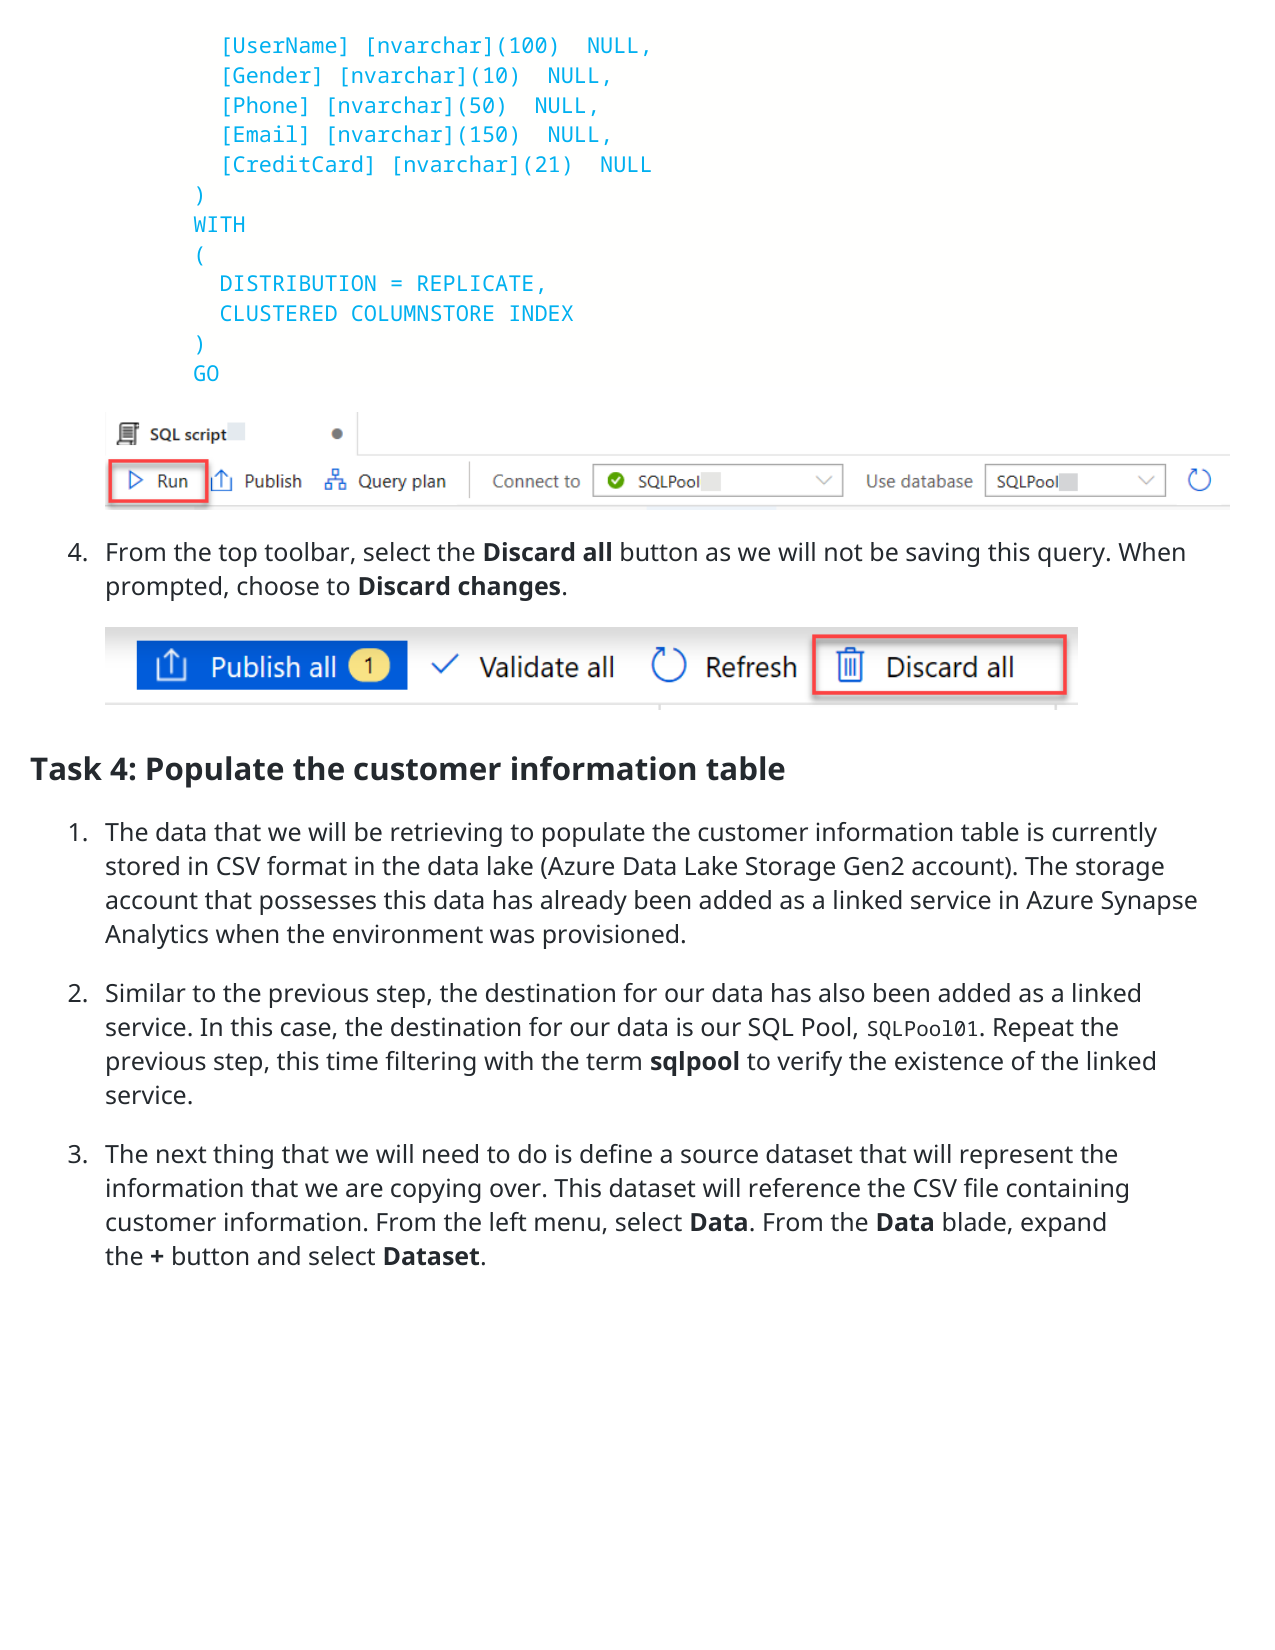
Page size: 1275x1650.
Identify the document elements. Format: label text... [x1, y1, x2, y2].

list Similar to the previous step, the destination for our data has also been added as a linked service. In this case, the destination for our data is our SQL Pool, SQLPool01. Repeat the previous step, this time filtering with the term sqlpool to verify the existence of the linked service. [67, 976, 1200, 1112]
text [Email] [nvarchar](150) NULL, [180, 119, 1200, 149]
text GO [180, 358, 1200, 387]
list The data that we will be retrieving to populate the customer information table is currently stored in CSV format in the data lake (Azure Data Lake Storage Gen2 account). The storage account that possesses this data has already been added as a linked service in Azure Synapse Analytics when the environment was provisioned. [67, 814, 1200, 951]
text ) [180, 179, 1200, 209]
picture [105, 627, 1078, 710]
text ( [180, 238, 1200, 268]
picture [105, 412, 1230, 510]
list From the top toolbar, select the Discard all button as we will not be saving this query. When prompted, choose to Discard changes. [67, 535, 1200, 603]
text WITH [180, 209, 1200, 238]
text DISTRIBUTION = REPLICATE, [180, 268, 1200, 298]
text [UserName] [nvarchar](100) NULL, [180, 30, 1200, 60]
text [Gender] [nvarchar](10) NULL, [180, 60, 1200, 89]
text Task 4: Populate the customer information table [30, 747, 1200, 789]
text CLUSTERED COLUMNSTORE INDEX [180, 298, 1200, 328]
list The next thing that we will need to do is define a source dataset that will represent the information that we are copying over. This dataset will reference the CSV file containing customer information. From the left menu, select Data. From the Data blade, expand the + button and select Dataset. [67, 1137, 1200, 1273]
text [Phone] [nvarchar](50) NULL, [180, 89, 1200, 119]
text ) [180, 328, 1200, 358]
text [CreditCard] [nvarchar](21) NULL [180, 149, 1200, 179]
